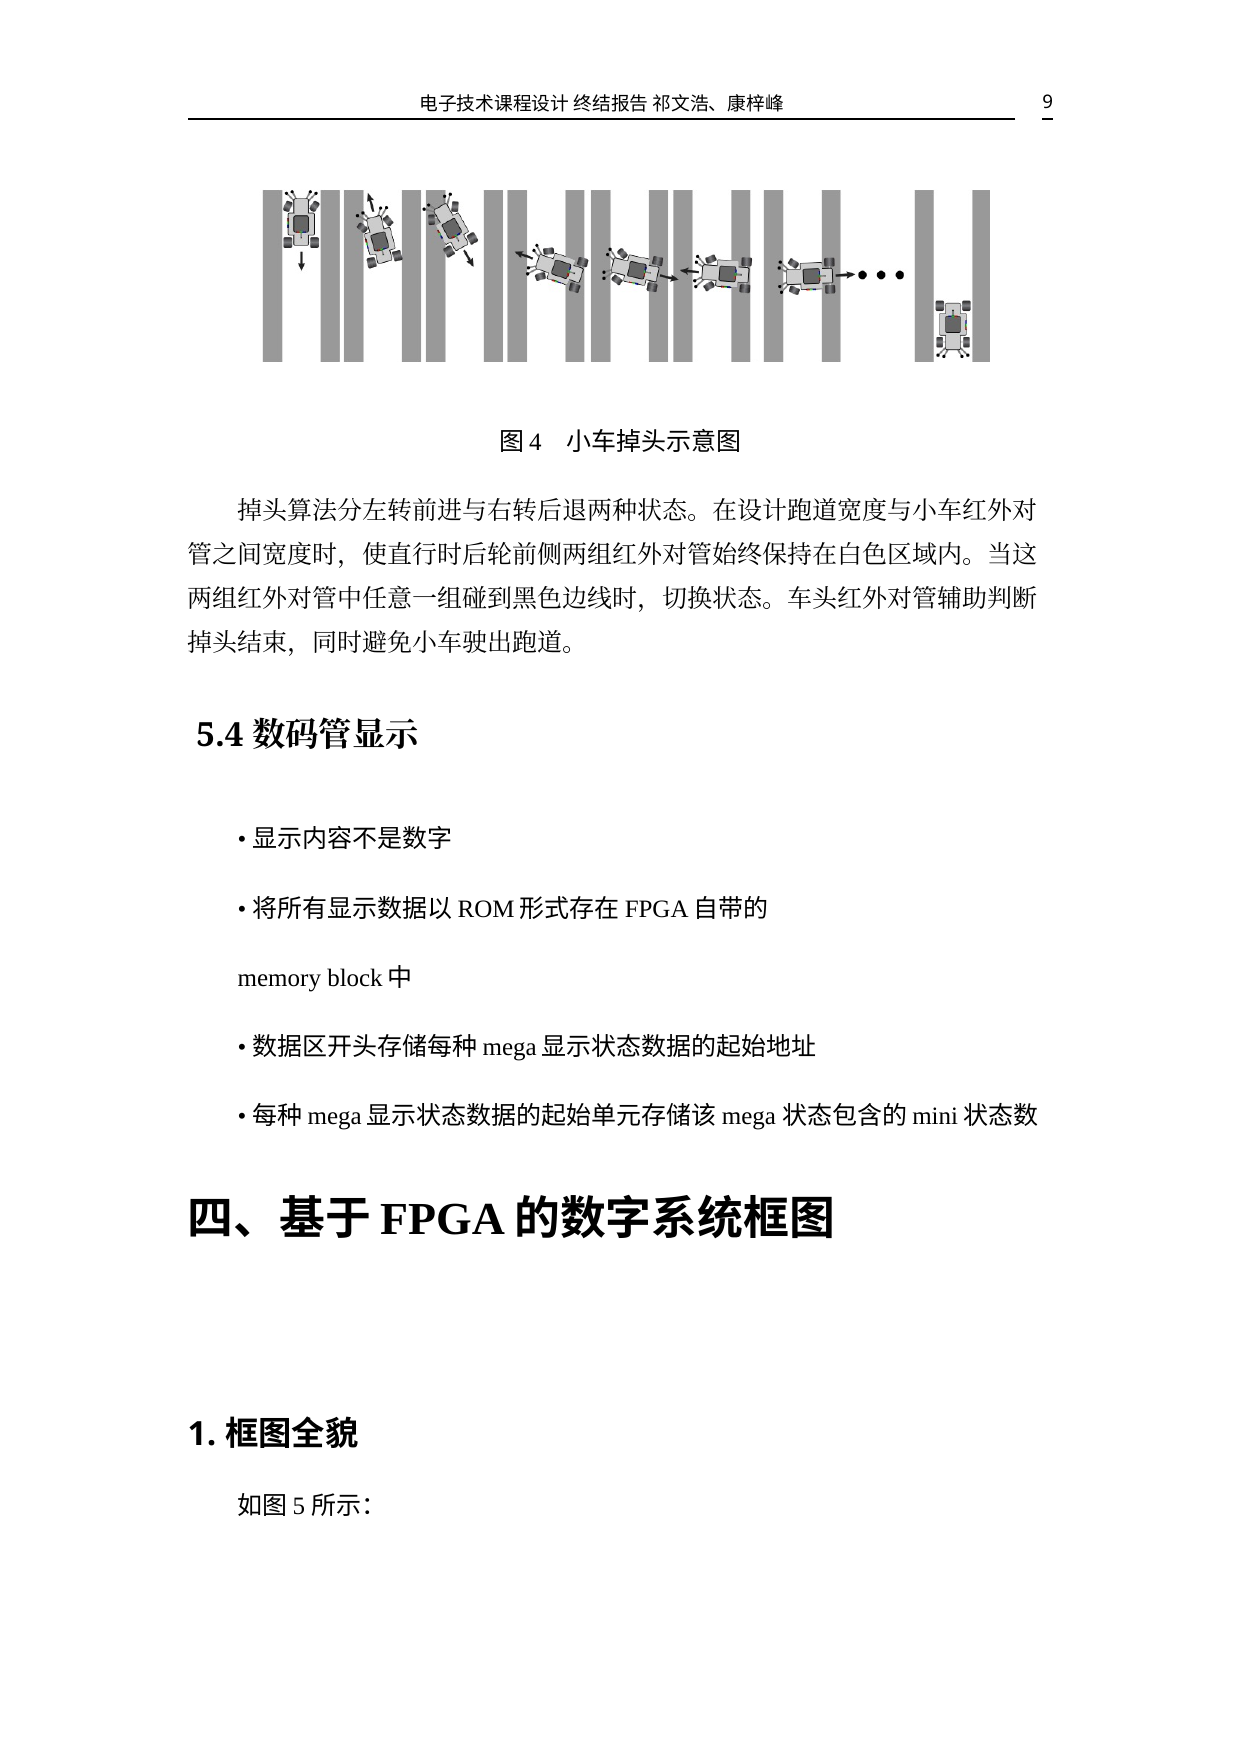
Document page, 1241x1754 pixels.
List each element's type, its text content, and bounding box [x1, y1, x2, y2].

text 5.4 数码管显示 [187, 688, 1053, 776]
picture [250, 172, 990, 362]
text 1. 框图全貌 [187, 1387, 1053, 1475]
text 图4 小车掉头示意图 [187, 417, 1053, 461]
text • 将所有显示数据以ROM形式存在FPGA自带的 [187, 884, 1053, 928]
text • 数据区开头存储每种mega显示状态数据的起始地址 [187, 1022, 1053, 1066]
text • 每种mega显示状态数据的起始单元存储该mega 状态包含的mini状态数 [187, 1091, 1053, 1135]
text memory block中 [187, 953, 1053, 997]
text 四、基于FPGA的数字系统框图 [187, 1171, 1053, 1259]
text 掉头算法分左转前进与右转后退两种状态。在设计跑道宽度与小车红外对管之间宽度时，使直行时后轮前侧两组红外对管始终保持在白色区域内。当这两组红外对管中任意一组碰到黑色边线时，切换状态。车头红外对管辅助判断掉头结束，同时避免小车驶出跑道。 [187, 486, 1053, 663]
text • 显示内容不是数字 [187, 815, 1053, 859]
text 如图5 所示： [187, 1481, 1053, 1525]
